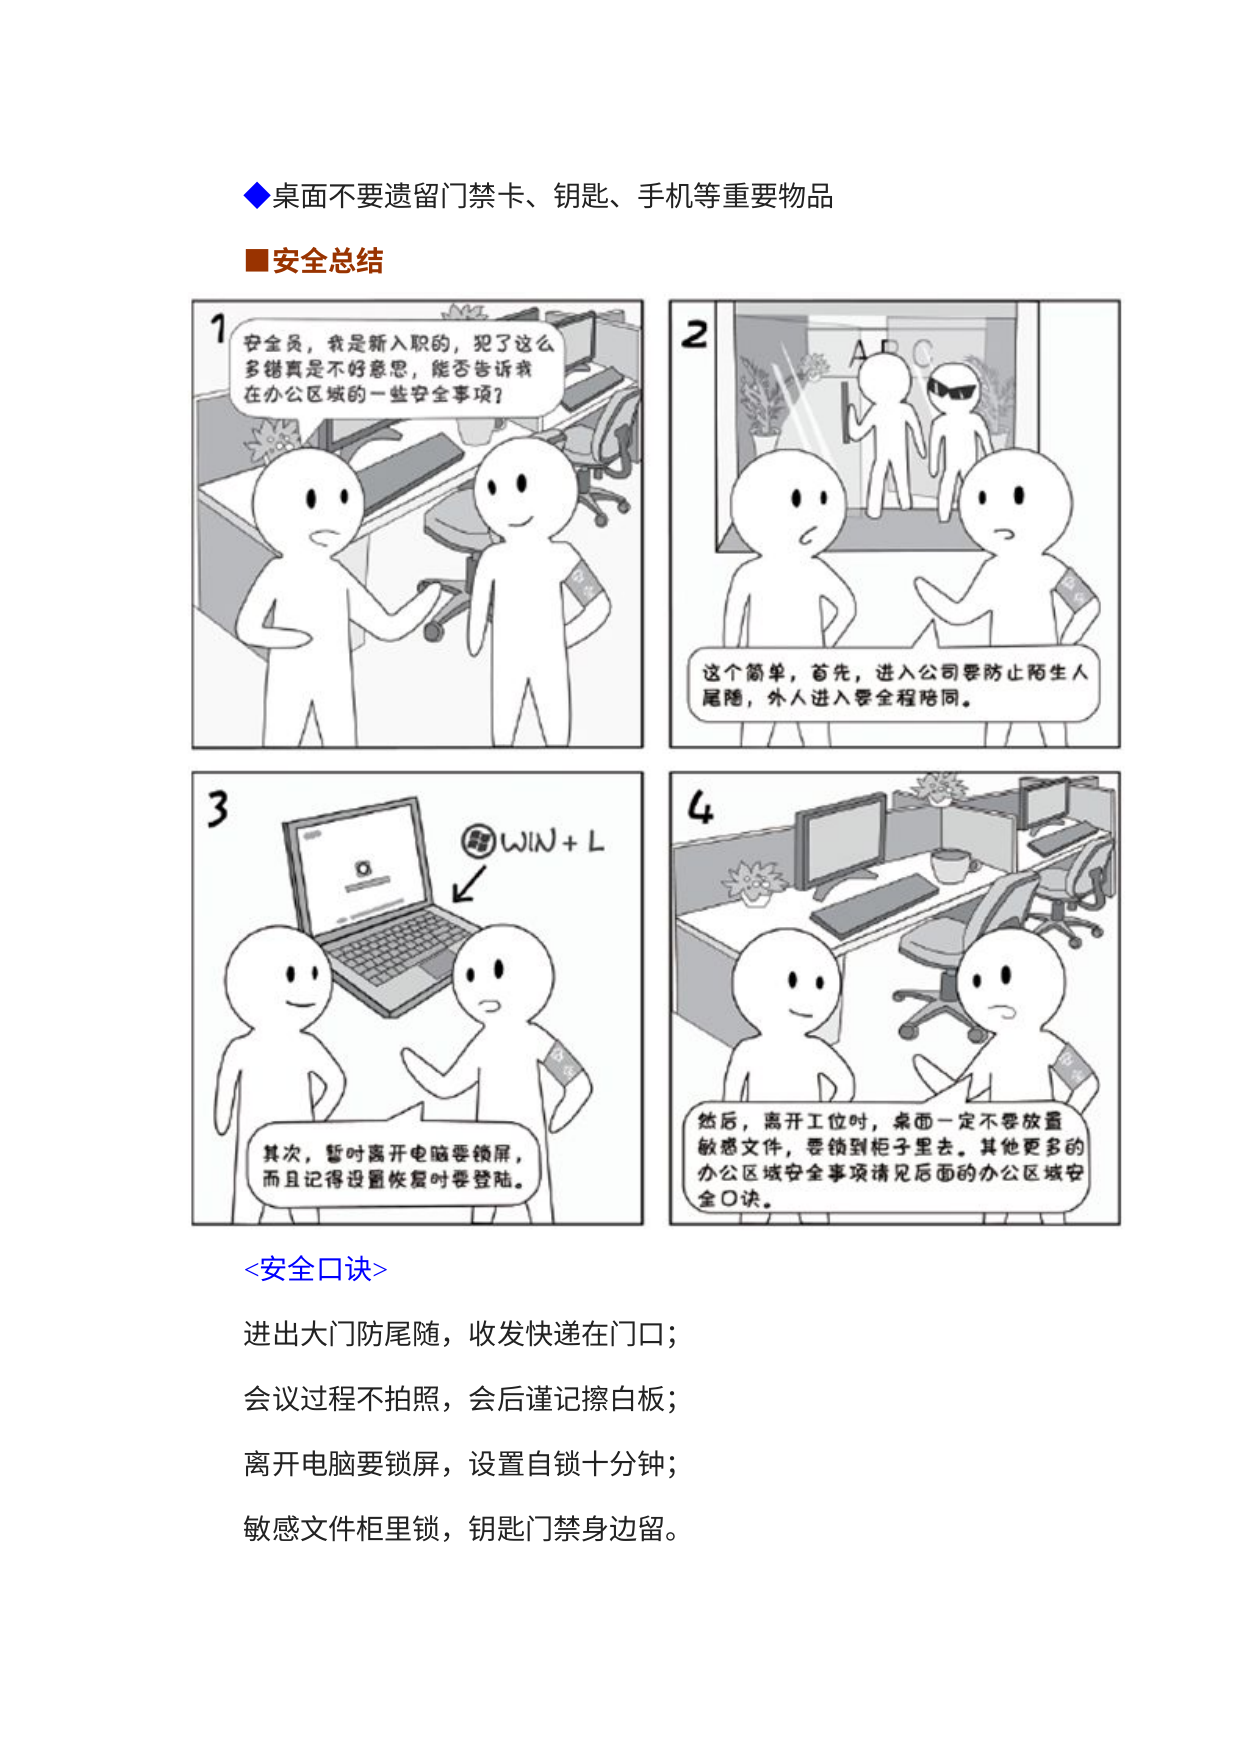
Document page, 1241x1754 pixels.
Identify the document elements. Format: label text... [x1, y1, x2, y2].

text 离开电脑要锁屏，设置自锁十分钟； [187, 1429, 1053, 1494]
text <安全口诀> [187, 1234, 1053, 1299]
text ■安全总结 [187, 227, 1053, 292]
picture [187, 292, 1125, 1231]
text 敏感文件柜里锁，钥匙门禁身边留。 [187, 1494, 1053, 1559]
text 会议过程不拍照，会后谨记擦白板； [187, 1364, 1053, 1429]
text 进出大门防尾随，收发快递在门口； [187, 1299, 1053, 1364]
text ◆桌面不要遗留门禁卡、钥匙、手机等重要物品 [187, 162, 1053, 227]
